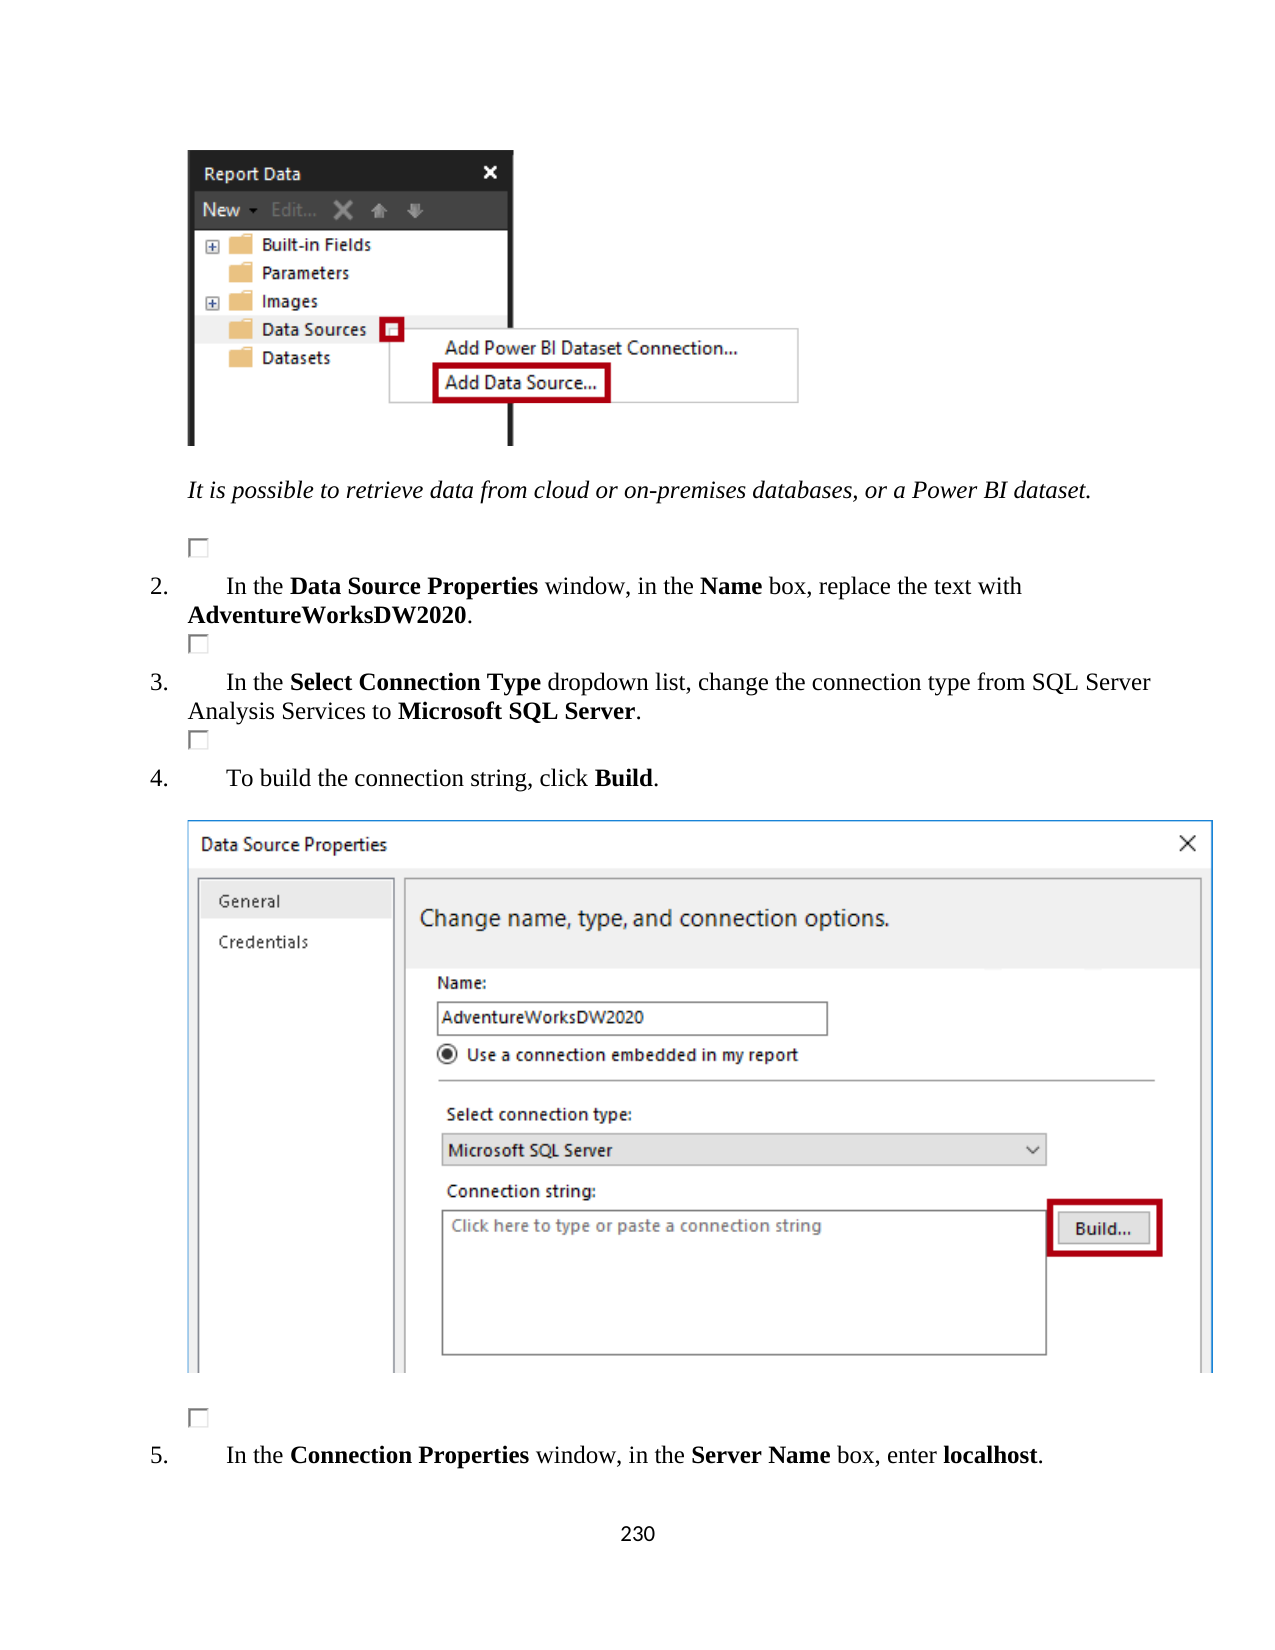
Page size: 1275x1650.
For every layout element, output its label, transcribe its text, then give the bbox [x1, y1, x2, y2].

picture [187, 820, 1213, 1373]
list To build the connection string, click Build. [150, 724, 1162, 792]
list In the Data Source Properties window, in the Name box, replace the text with AdventureWorksDW2020. [150, 533, 1162, 628]
list In the Select Connection Type dropdown list, change the connection type from SQL Server Analysis Services to Microsoft SQL Server. [150, 628, 1162, 724]
list In the Connection Properties window, in the Server Name box, enter localhost. [150, 1402, 1162, 1469]
text It is possible to retrieve data from cloud or on-premises databases, or a Power BI dataset. [187, 475, 1162, 503]
picture [187, 150, 799, 446]
